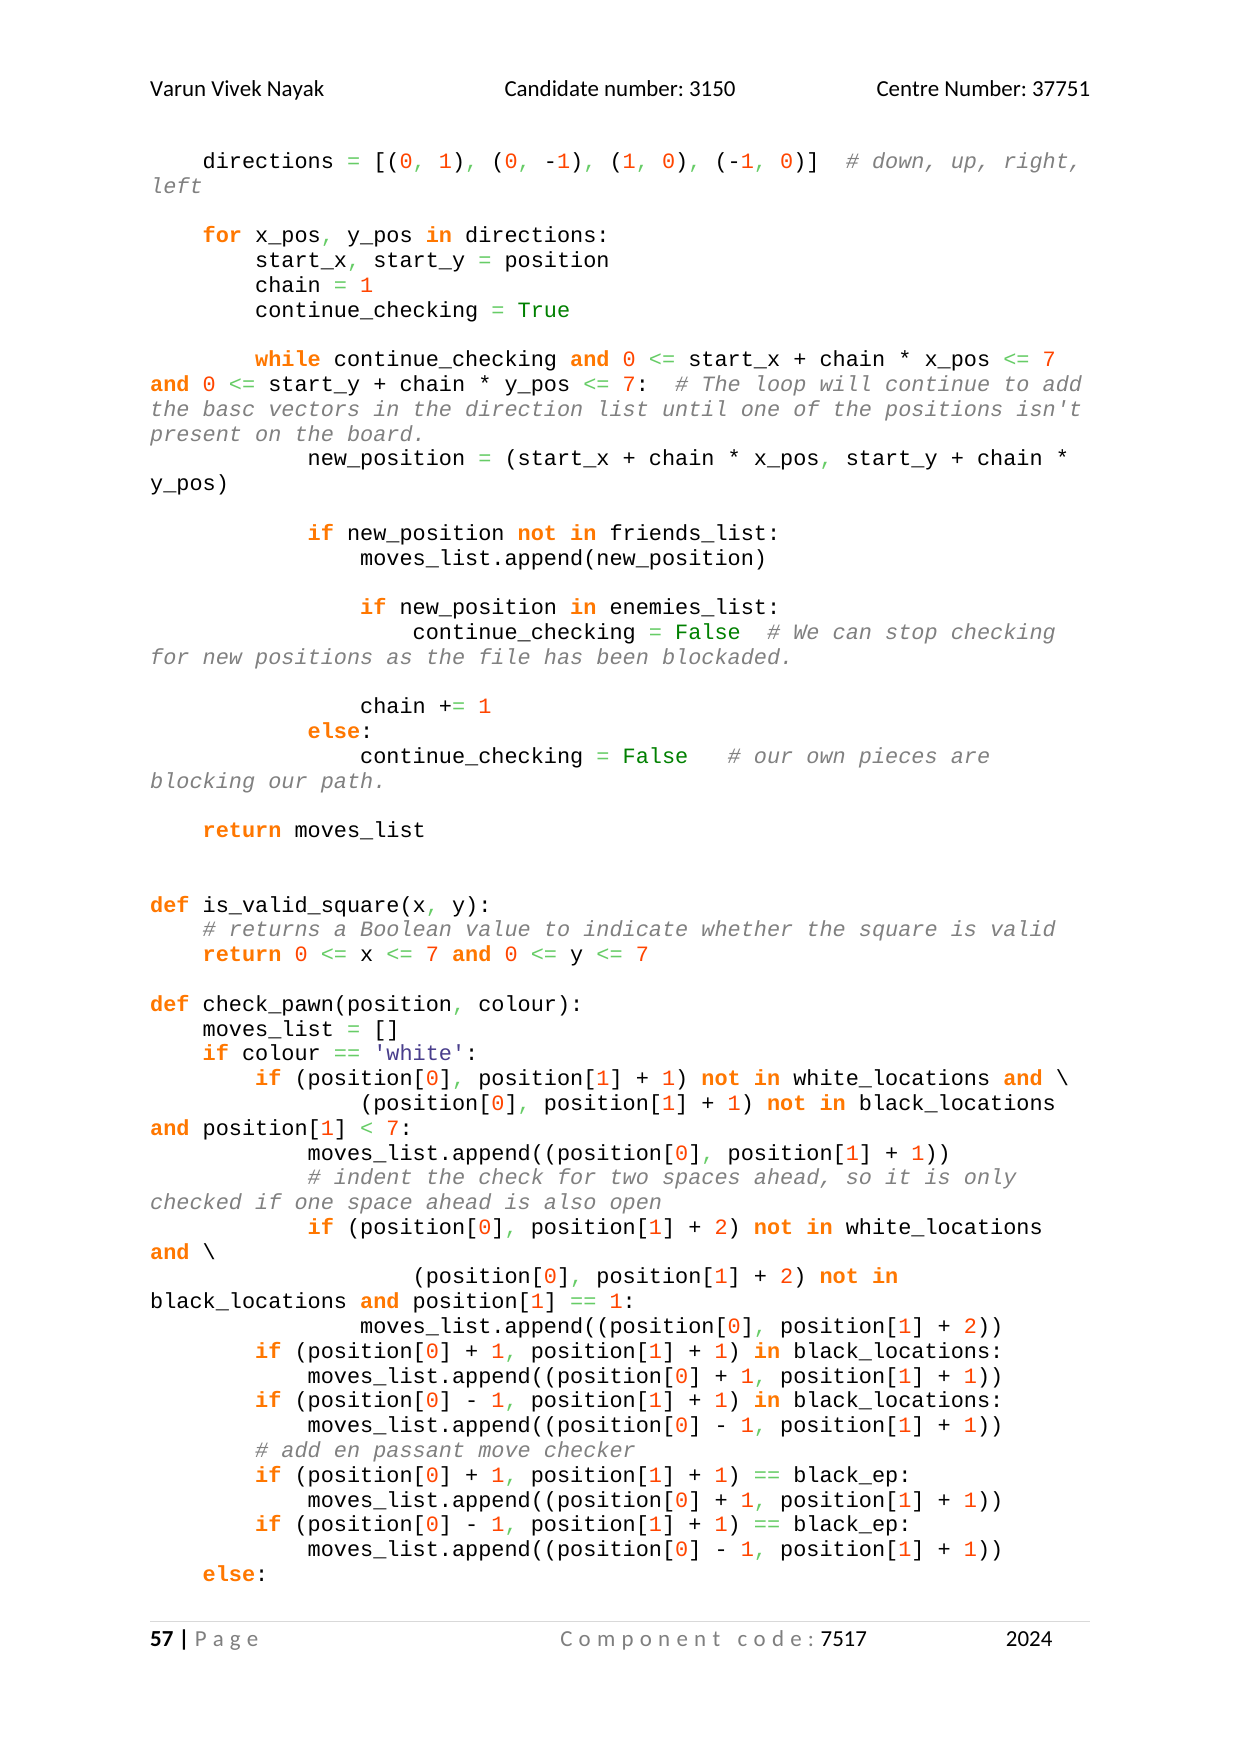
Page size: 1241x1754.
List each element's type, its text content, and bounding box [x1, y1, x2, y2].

text (position[0], position[1] + 2) not in black_locations and position[1] == 1: [150, 1266, 1090, 1315]
text start_x, start_y = position [150, 249, 1090, 274]
text moves_list.append((position[0] - 1, position[1] + 1)) [150, 1414, 1090, 1439]
text continue_checking = True [150, 299, 1090, 323]
text if (position[0] + 1, position[1] + 1) == black_ep: [150, 1464, 1090, 1489]
text if (position[0] + 1, position[1] + 1) in black_locations: [150, 1340, 1090, 1365]
text def check_pawn(position, colour): [150, 993, 1090, 1018]
text moves_list.append((position[0] + 1, position[1] + 1)) [150, 1365, 1090, 1389]
text new_position = (start_x + chain * x_pos, start_y + chain * y_pos) [150, 447, 1090, 497]
text if new_position in enemies_list: [150, 596, 1090, 621]
text while continue_checking and 0 <= start_x + chain * x_pos <= 7 and 0 <= start_y + chain * y_pos <= 7: # The loop will continue to add the basc vectors in the direction list until one of the positions isn't present on the board. [150, 348, 1090, 447]
text # returns a Boolean value to indicate whether the square is valid [150, 918, 1090, 943]
text # indent the check for two spaces ahead, so it is only checked if one space ahead is also open [150, 1166, 1090, 1216]
text moves_list.append((position[0] + 1, position[1] + 1)) [150, 1489, 1090, 1513]
text # add en passant move checker [150, 1439, 1090, 1464]
text continue_checking = False # our own pieces are blocking our path. [150, 745, 1090, 794]
text if (position[0] - 1, position[1] + 1) in black_locations: [150, 1389, 1090, 1414]
text moves_list.append((position[0], position[1] + 2)) [150, 1315, 1090, 1340]
text if new_position not in friends_list: [150, 522, 1090, 547]
text return moves_list [150, 819, 1090, 844]
text moves_list = [] [150, 1018, 1090, 1042]
text moves_list.append(new_position) [150, 547, 1090, 571]
text directions = [(0, 1), (0, -1), (1, 0), (-1, 0)] # down, up, right, left [150, 150, 1090, 199]
text moves_list.append((position[0] - 1, position[1] + 1)) [150, 1538, 1090, 1563]
text return 0 <= x <= 7 and 0 <= y <= 7 [150, 943, 1090, 968]
text chain += 1 [150, 695, 1090, 720]
text for x_pos, y_pos in directions: [150, 224, 1090, 249]
text chain = 1 [150, 274, 1090, 299]
text if colour == 'white': [150, 1042, 1090, 1067]
text continue_checking = False # We can stop checking for new positions as the file has been blockaded. [150, 621, 1090, 671]
text if (position[0], position[1] + 2) not in white_locations and \ [150, 1216, 1090, 1266]
text if (position[0] - 1, position[1] + 1) == black_ep: [150, 1513, 1090, 1538]
text moves_list.append((position[0], position[1] + 1)) [150, 1142, 1090, 1166]
text (position[0], position[1] + 1) not in black_locations and position[1] < 7: [150, 1092, 1090, 1142]
text else: [150, 1563, 1090, 1588]
text if (position[0], position[1] + 1) not in white_locations and \ [150, 1067, 1090, 1092]
text else: [150, 720, 1090, 745]
text def is_valid_square(x, y): [150, 894, 1090, 918]
